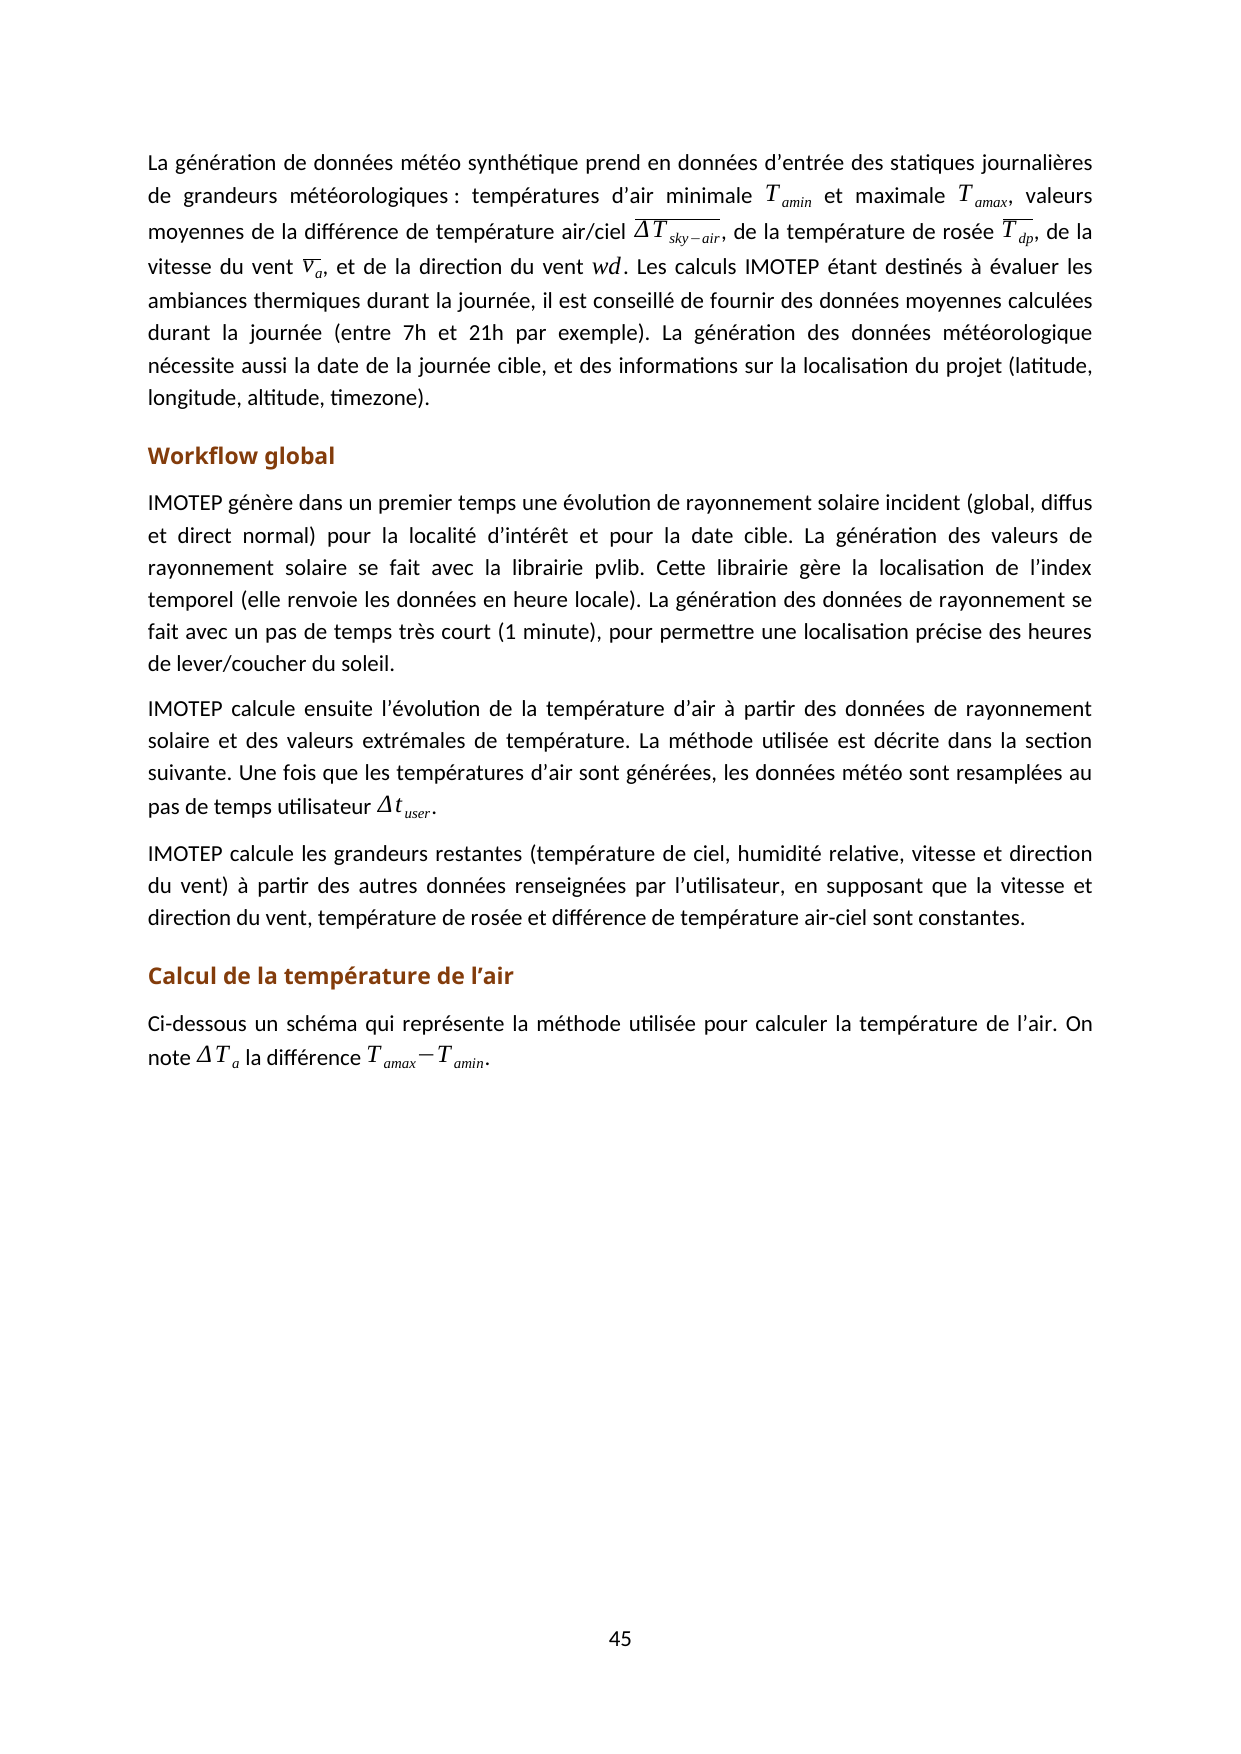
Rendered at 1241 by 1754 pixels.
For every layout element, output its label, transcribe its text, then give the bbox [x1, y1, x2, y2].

text Workflow global [148, 440, 1093, 471]
text Calcul de la température de l’air [148, 960, 1093, 992]
text Ci-dessous un schéma qui représente la méthode utilisée pour calculer la température de l’air. On note la différence . [148, 1009, 1093, 1072]
text IMOTEP calcule ensuite l’évolution de la température d’air à partir des données de rayonnement solaire et des valeurs extrémales de température. La méthode utilisée est décrite dans la section suivante. Une fois que les températures d’air sont générées, les données météo sont resamplées au pas de temps utilisateur . [148, 694, 1093, 822]
text La génération de données météo synthétique prend en données d’entrée des statiques journalières de grandeurs météorologiques : températures d’air minimale et maximale , valeurs moyennes de la différence de température air/ciel , de la température de rosée , de la vitesse du vent , et de la direction du vent . Les calculs IMOTEP étant destinés à évaluer les ambiances thermiques durant la journée, il est conseillé de fournir des données moyennes calculées durant la journée (entre 7h et 21h par exemple). La génération des données météorologique nécessite aussi la date de la journée cible, et des informations sur la localisation du projet (latitude, longitude, altitude, timezone). [148, 148, 1093, 411]
text IMOTEP calcule les grandeurs restantes (température de ciel, humidité relative, vitesse et direction du vent) à partir des autres données renseignées par l’utilisateur, en supposant que la vitesse et direction du vent, température de rosée et différence de température air-ciel sont constantes. [148, 839, 1093, 931]
text IMOTEP génère dans un premier temps une évolution de rayonnement solaire incident (global, diffus et direct normal) pour la localité d’intérêt et pour la date cible. La génération des valeurs de rayonnement solaire se fait avec la librairie pvlib. Cette librairie gère la localisation de l’index temporel (elle renvoie les données en heure locale). La génération des données de rayonnement se fait avec un pas de temps très court (1 minute), pour permettre une localisation précise des heures de lever/coucher du soleil. [148, 488, 1093, 677]
